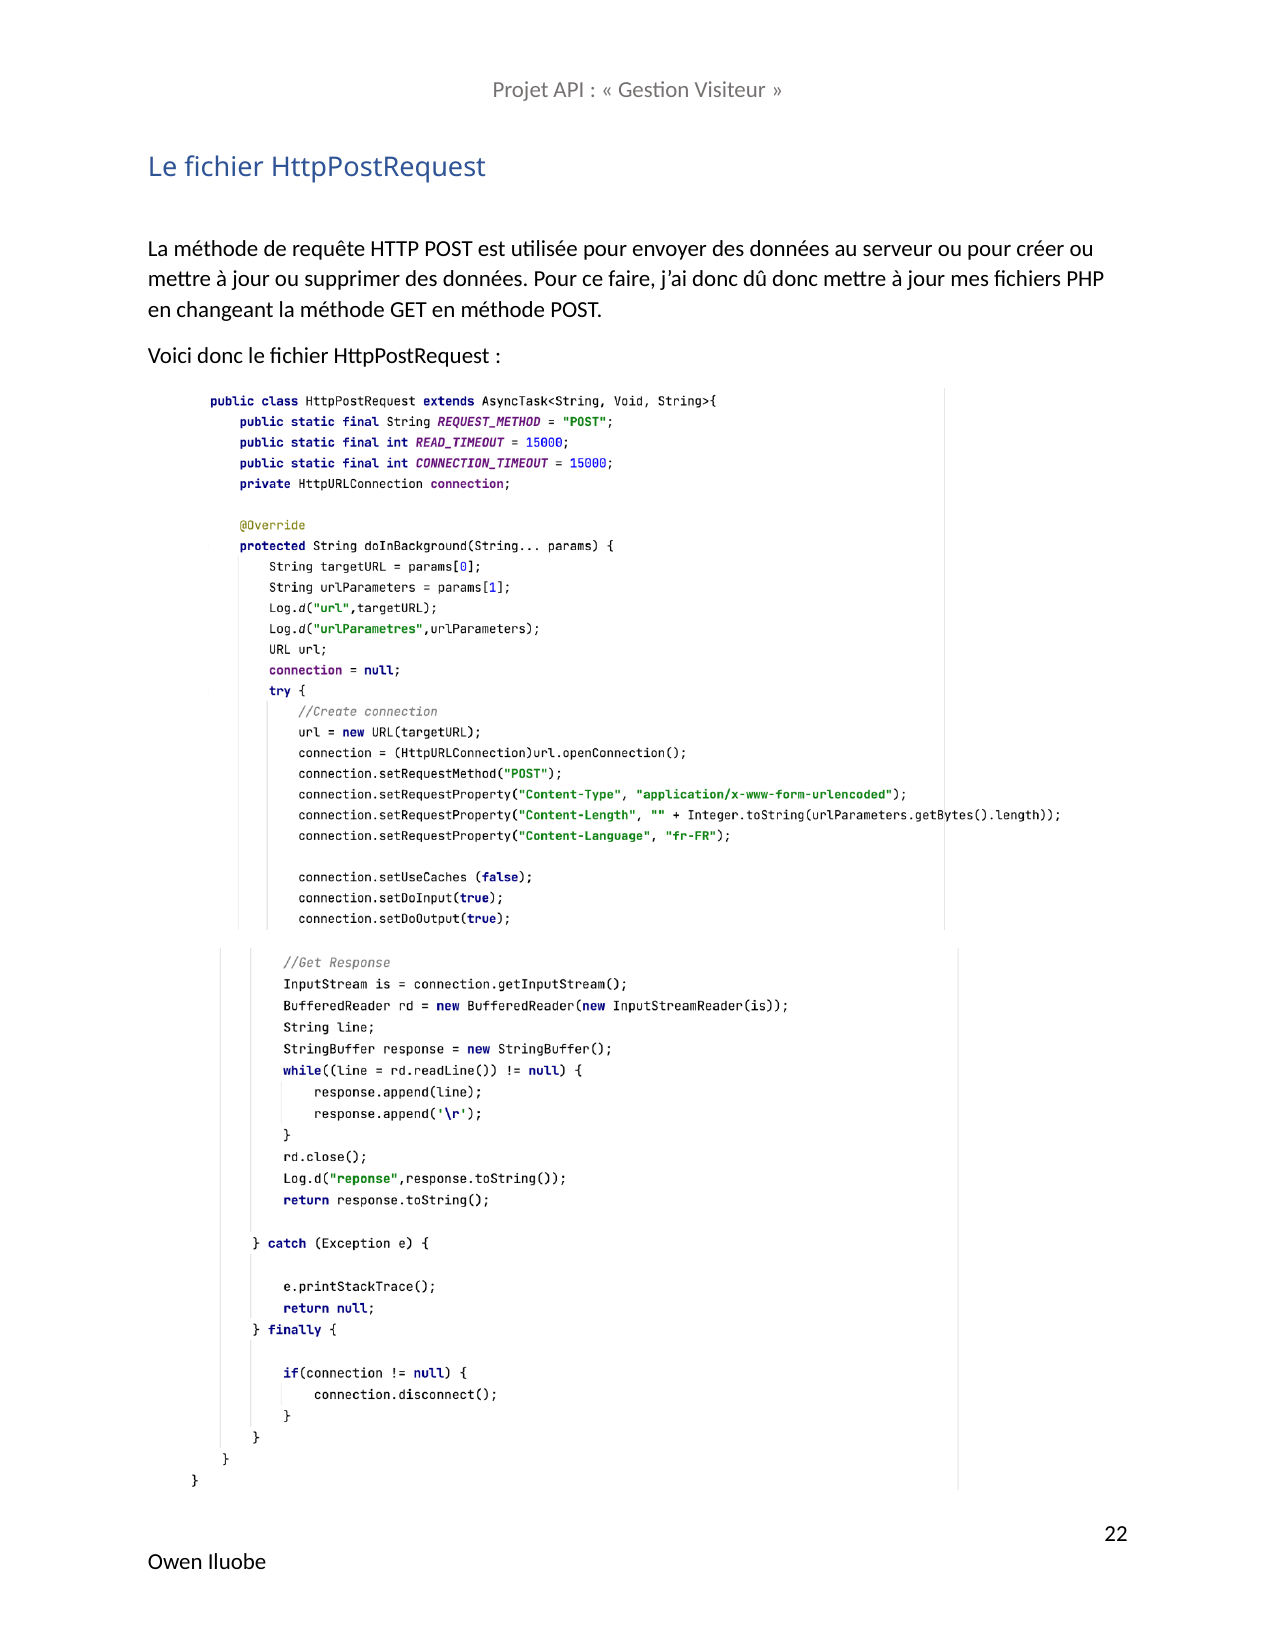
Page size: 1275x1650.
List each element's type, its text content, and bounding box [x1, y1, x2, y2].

text La méthode de requête HTTP POST est utilisée pour envoyer des données au serveur ou pour créer ou mettre à jour ou supprimer des données. Pour ce faire, j’ai donc dû donc mettre à jour mes fichiers PHP en changeant la méthode GET en méthode POST. [148, 234, 1127, 323]
picture [208, 388, 1067, 930]
text Voici donc le fichier HttpPostRequest : [148, 342, 1127, 370]
picture [190, 948, 1086, 1490]
subtitle Le fichier HttpPostRequest [148, 148, 1127, 184]
